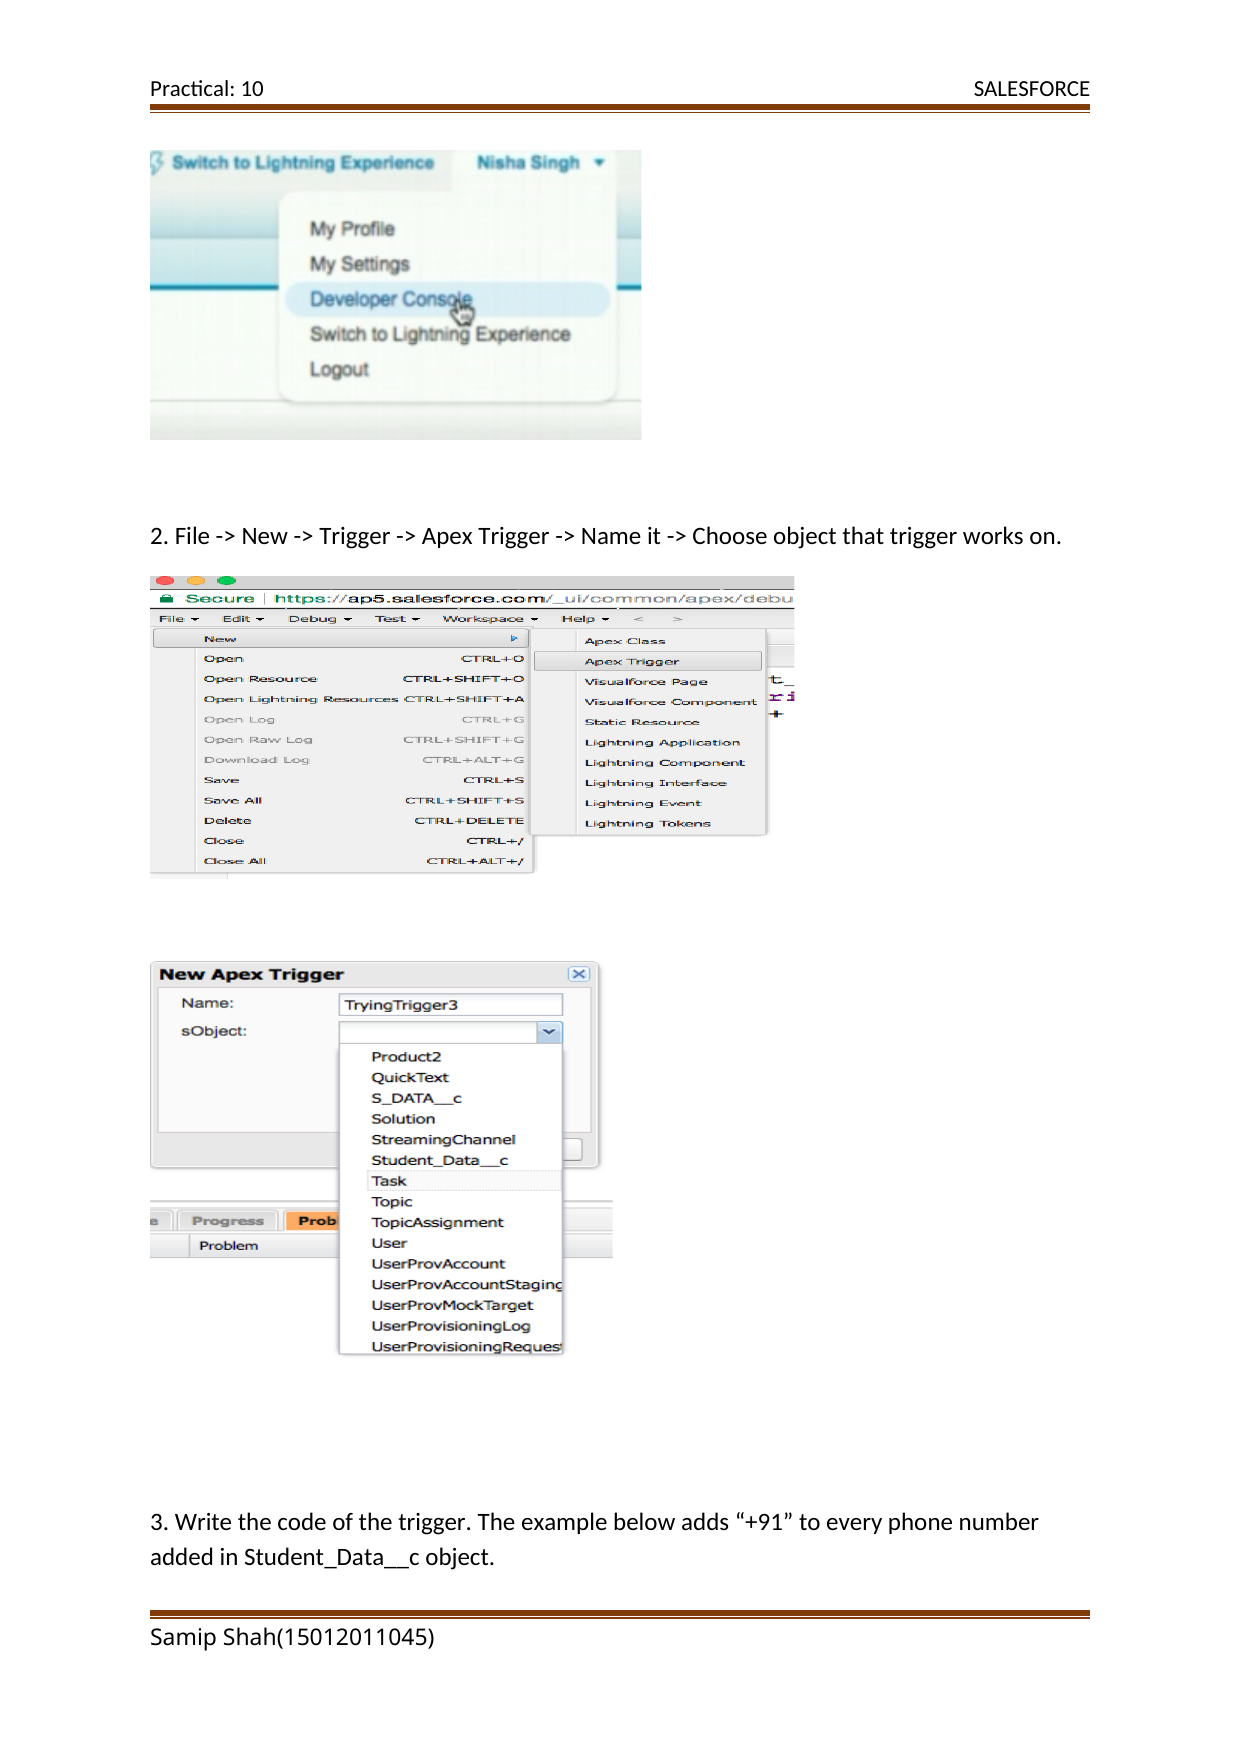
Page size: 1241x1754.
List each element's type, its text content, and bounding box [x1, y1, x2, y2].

text 3. Write the code of the trigger. The example below adds “+91” to every phone number added in Student_Data__c object. [150, 1507, 1090, 1572]
picture [150, 150, 642, 440]
picture [150, 576, 795, 879]
picture [150, 959, 613, 1370]
text 2. File -> New -> Trigger -> Apex Trigger -> Name it -> Choose object that trigger works on. [150, 520, 1090, 551]
